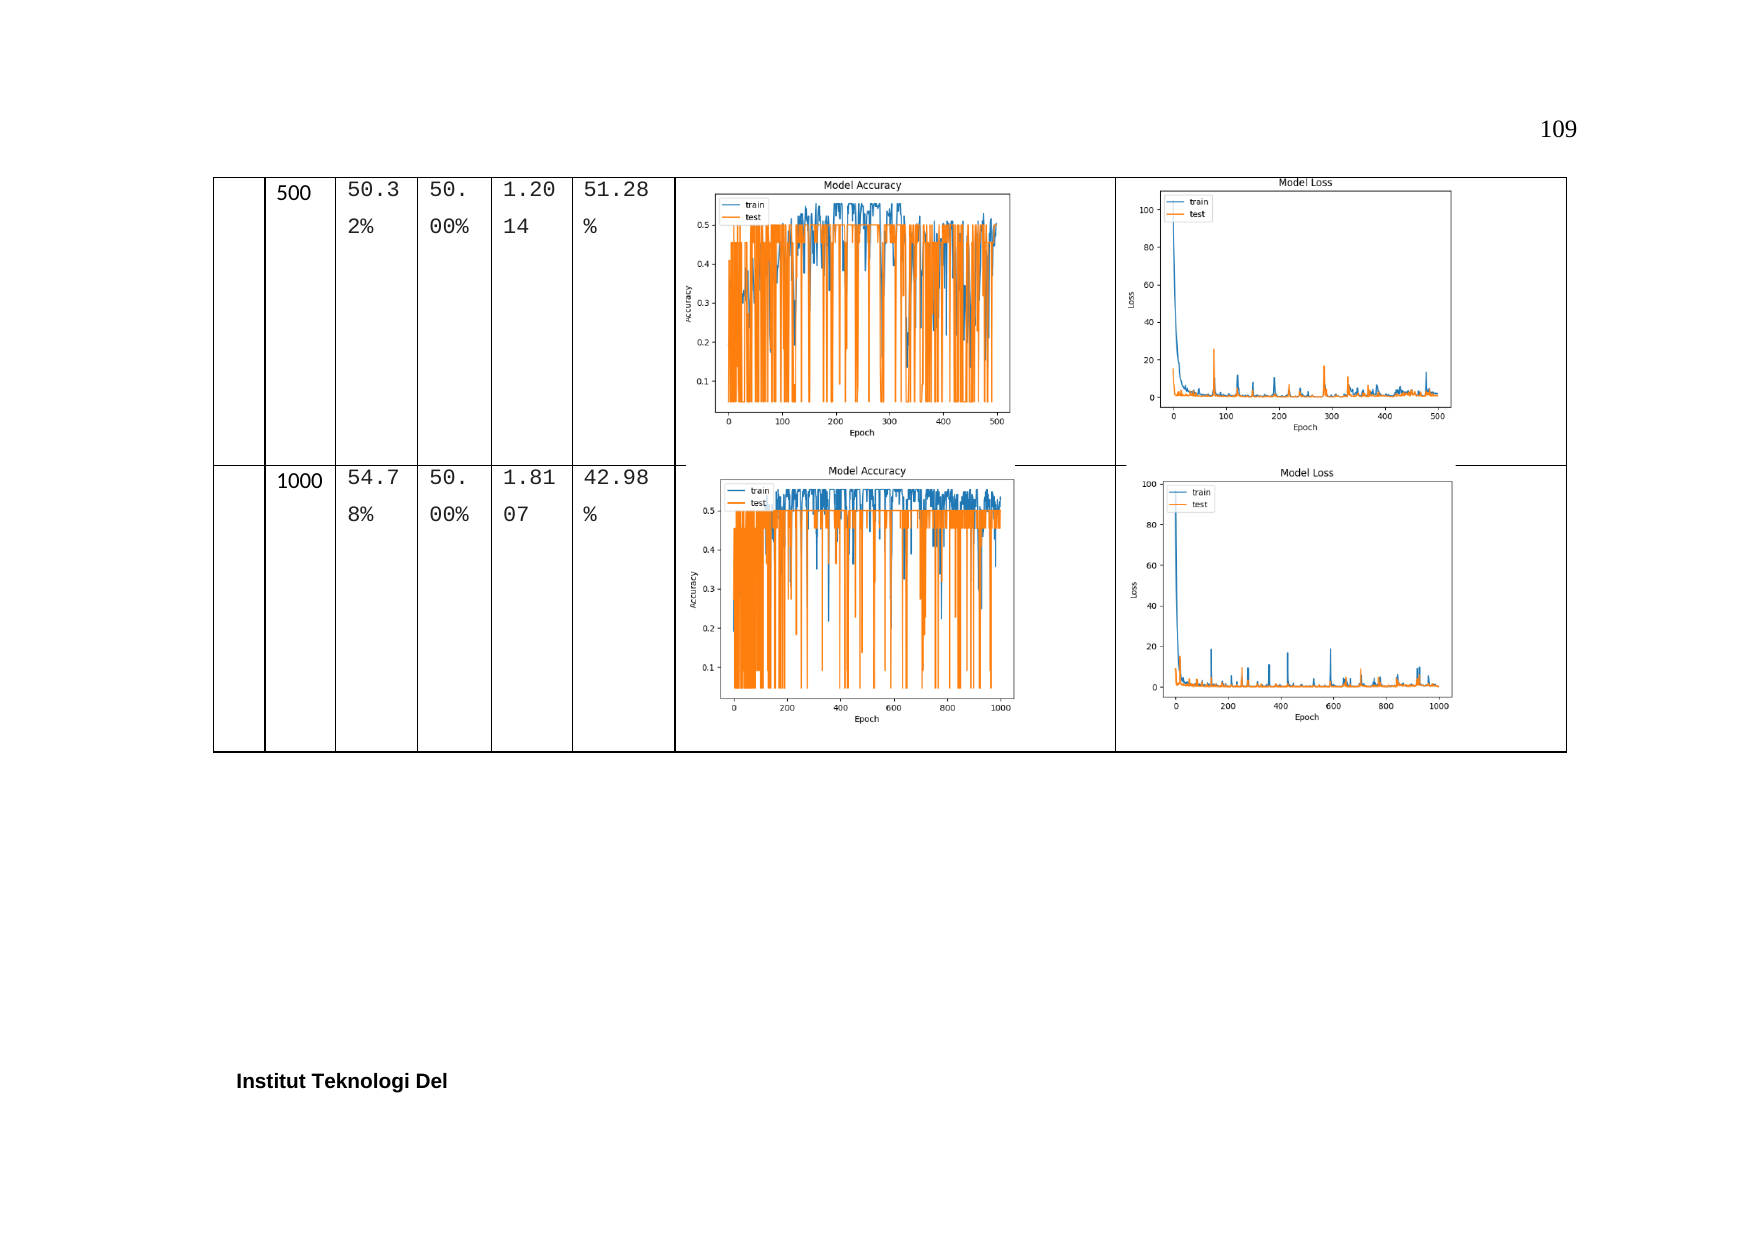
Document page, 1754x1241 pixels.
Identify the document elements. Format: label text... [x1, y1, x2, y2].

table_cell 50.00% [418, 178, 491, 465]
picture [1126, 178, 1453, 434]
table_cell 500 [266, 178, 335, 465]
picture [1126, 465, 1456, 723]
table_cell 51.28 % [573, 178, 674, 465]
table_cell 54.78% [336, 466, 417, 751]
table_cell 42.98 % [573, 466, 674, 751]
table_cell 50.32% [336, 178, 417, 465]
table_cell 1.2014 [492, 178, 572, 465]
table_cell [676, 178, 1115, 465]
table_cell [1116, 466, 1566, 751]
table_cell 1000 [266, 466, 335, 751]
table_cell 1.8107 [492, 466, 572, 751]
table_cell [676, 466, 1115, 751]
picture [686, 178, 1011, 438]
table_cell [214, 466, 264, 751]
picture [686, 465, 1015, 725]
table_cell [1116, 178, 1566, 465]
table_cell [214, 178, 264, 465]
table_cell 50.00% [418, 466, 491, 751]
